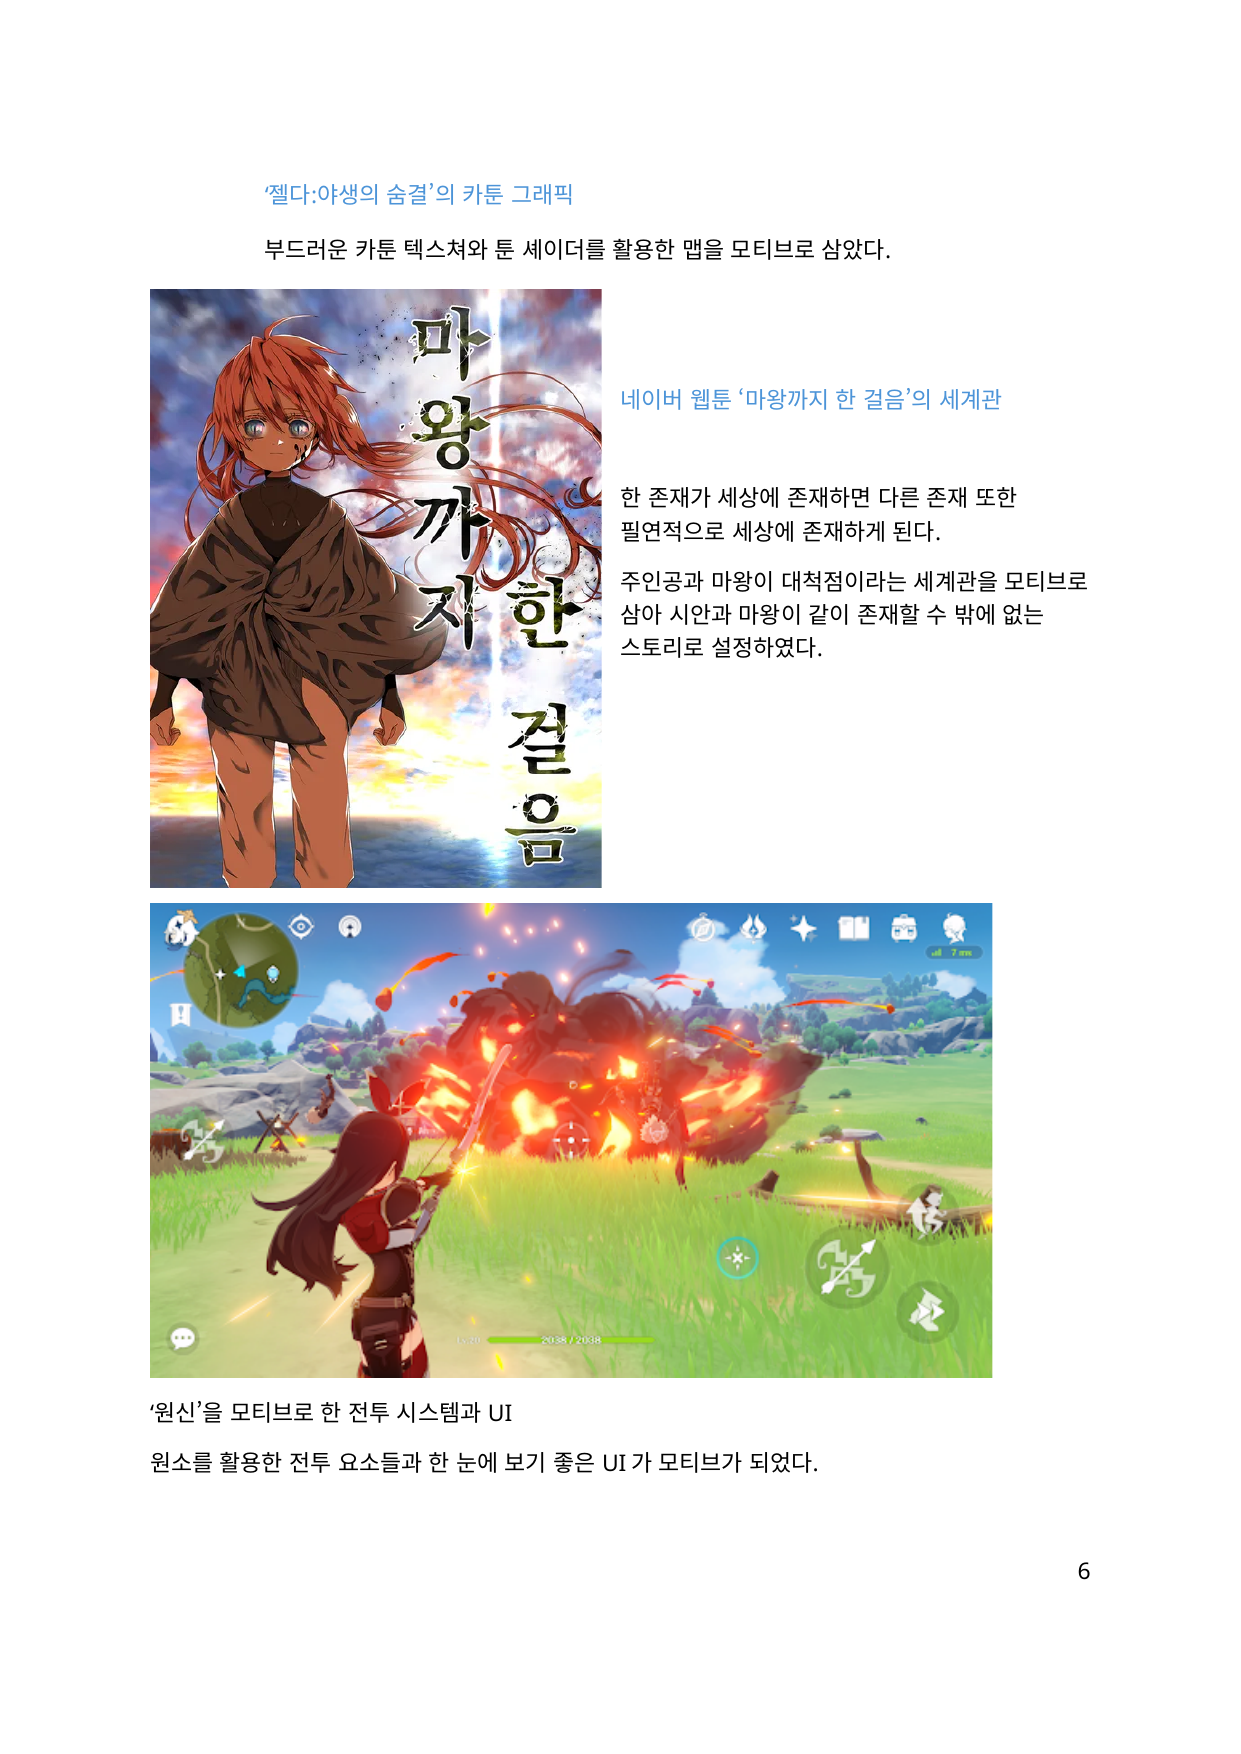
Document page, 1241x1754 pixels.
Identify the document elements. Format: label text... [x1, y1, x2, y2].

text 주인공과 마왕이 대척점이라는 세계관을 모티브로 삼아 시안과 마왕이 같이 존재할 수 밖에 없는 스토리로 설정하였다. [602, 563, 1090, 663]
picture [150, 903, 993, 1378]
text 부드러운 카툰 텍스쳐와 툰 셰이더를 활용한 맵을 모티브로 삼았다. [264, 232, 1067, 265]
picture [150, 289, 602, 888]
text ‘원신’을 모티브로 한 전투 시스템과 UI [150, 1394, 1090, 1428]
text 한 존재가 세상에 존재하면 다른 존재 또한 필연적으로 세상에 존재하게 된다. [602, 480, 1090, 547]
text ‘젤다:야생의 숨결’의 카툰 그래픽 [264, 177, 1067, 211]
text 원소를 활용한 전투 요소들과 한 눈에 보기 좋은 UI가 모티브가 되었다. [150, 1444, 1090, 1478]
text 네이버 웹툰 ‘마왕까지 한 걸음’의 세계관 [602, 382, 1090, 416]
